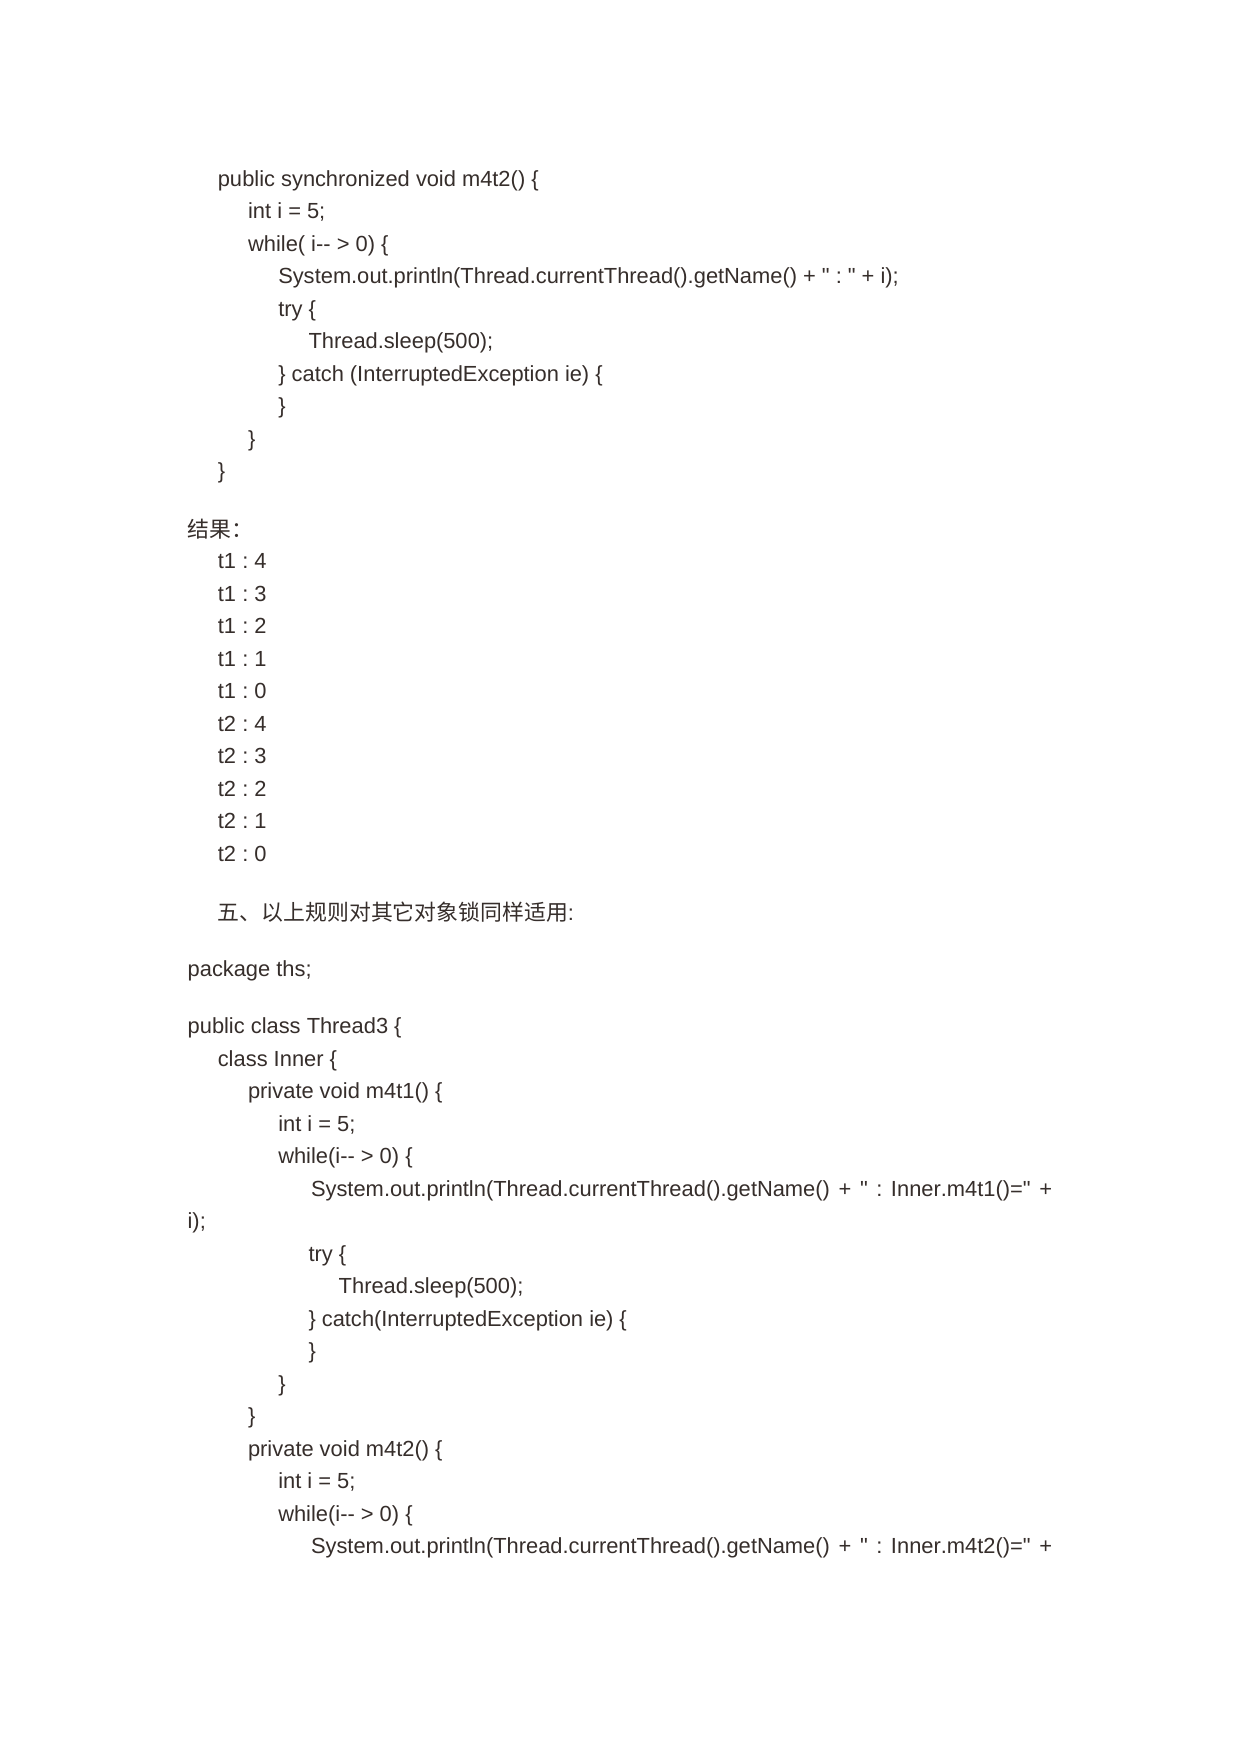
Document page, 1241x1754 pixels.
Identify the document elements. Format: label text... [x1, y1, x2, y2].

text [187, 1009, 1053, 1562]
text public synchronized void m4t2() { int i = 5; while( i-- > 0) { System.out.println(Thread.currentThread().getName() + " : " + i); try { Thread.sleep(500); } catch (InterruptedException ie) { } } } [187, 162, 1053, 487]
text 五、以上规则对其它对象锁同样适用: [187, 894, 1053, 927]
text package ths; [187, 952, 1053, 984]
text 结果： t1 : 4 t1 : 3 t1 : 2 t1 : 1 t1 : 0 t2 : 4 t2 : 3 t2 : 2 t2 : 1 t2 : 0 [187, 512, 1053, 869]
